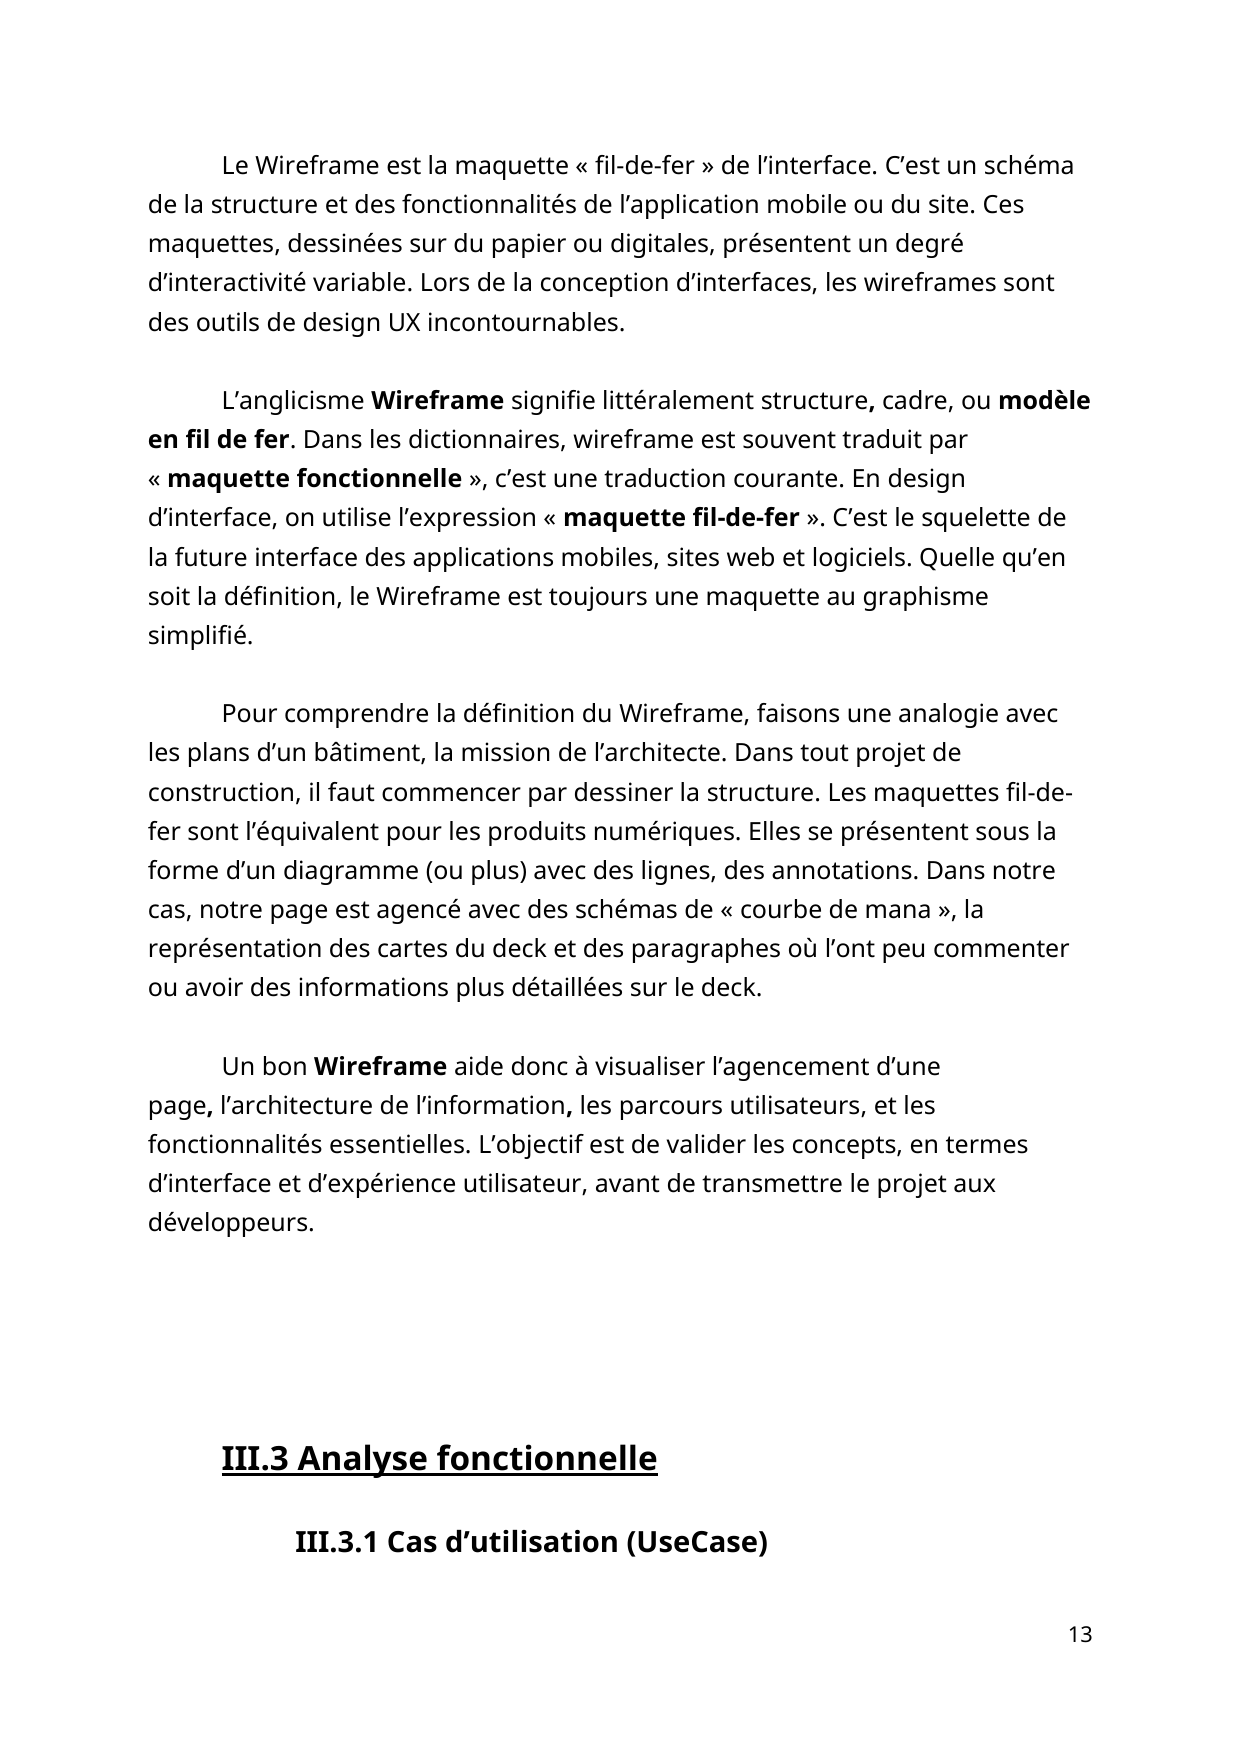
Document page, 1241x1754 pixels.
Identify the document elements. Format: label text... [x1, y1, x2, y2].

text Un bon Wireframe aide donc à visualiser l’agencement d’une page, l’architecture de l’information, les parcours utilisateurs, et les fonctionnalités essentielles. L’objectif est de valider les concepts, en termes d’interface et d’expérience utilisateur, avant de transmettre le projet aux développeurs. [148, 1048, 1093, 1239]
text III.3 Analyse fonctionnelle [148, 1435, 1093, 1481]
text L’anglicisme Wireframe signifie littéralement structure, cadre, ou modèle en fil de fer. Dans les dictionnaires, wireframe est souvent traduit par « maquette fonctionnelle », c’est une traduction courante. En design d’interface, on utilise l’expression « maquette fil-de-fer ». C’est le squelette de la future interface des applications mobiles, sites web et logiciels. Quelle qu’en soit la définition, le Wireframe est toujours une maquette au graphisme simplifié. [148, 383, 1093, 652]
text III.3.1 Cas d’utilisation (UseCase) [221, 1521, 1093, 1561]
text Pour comprendre la définition du Wireframe, faisons une analogie avec les plans d’un bâtiment, la mission de l’architecte. Dans tout projet de construction, il faut commencer par dessiner la structure. Les maquettes fil-de-fer sont l’équivalent pour les produits numériques. Elles se présentent sous la forme d’un diagramme (ou plus) avec des lignes, des annotations. Dans notre cas, notre page est agencé avec des schémas de « courbe de mana », la représentation des cartes du deck et des paragraphes où l’ont peu commenter ou avoir des informations plus détaillées sur le deck. [148, 696, 1093, 1004]
text Le Wireframe est la maquette « fil-de-fer » de l’interface. C’est un schéma de la structure et des fonctionnalités de l’application mobile ou du site. Ces maquettes, dessinées sur du papier ou digitales, présentent un degré d’interactivité variable. Lors de la conception d’interfaces, les wireframes sont des outils de design UX incontournables. [148, 148, 1093, 338]
